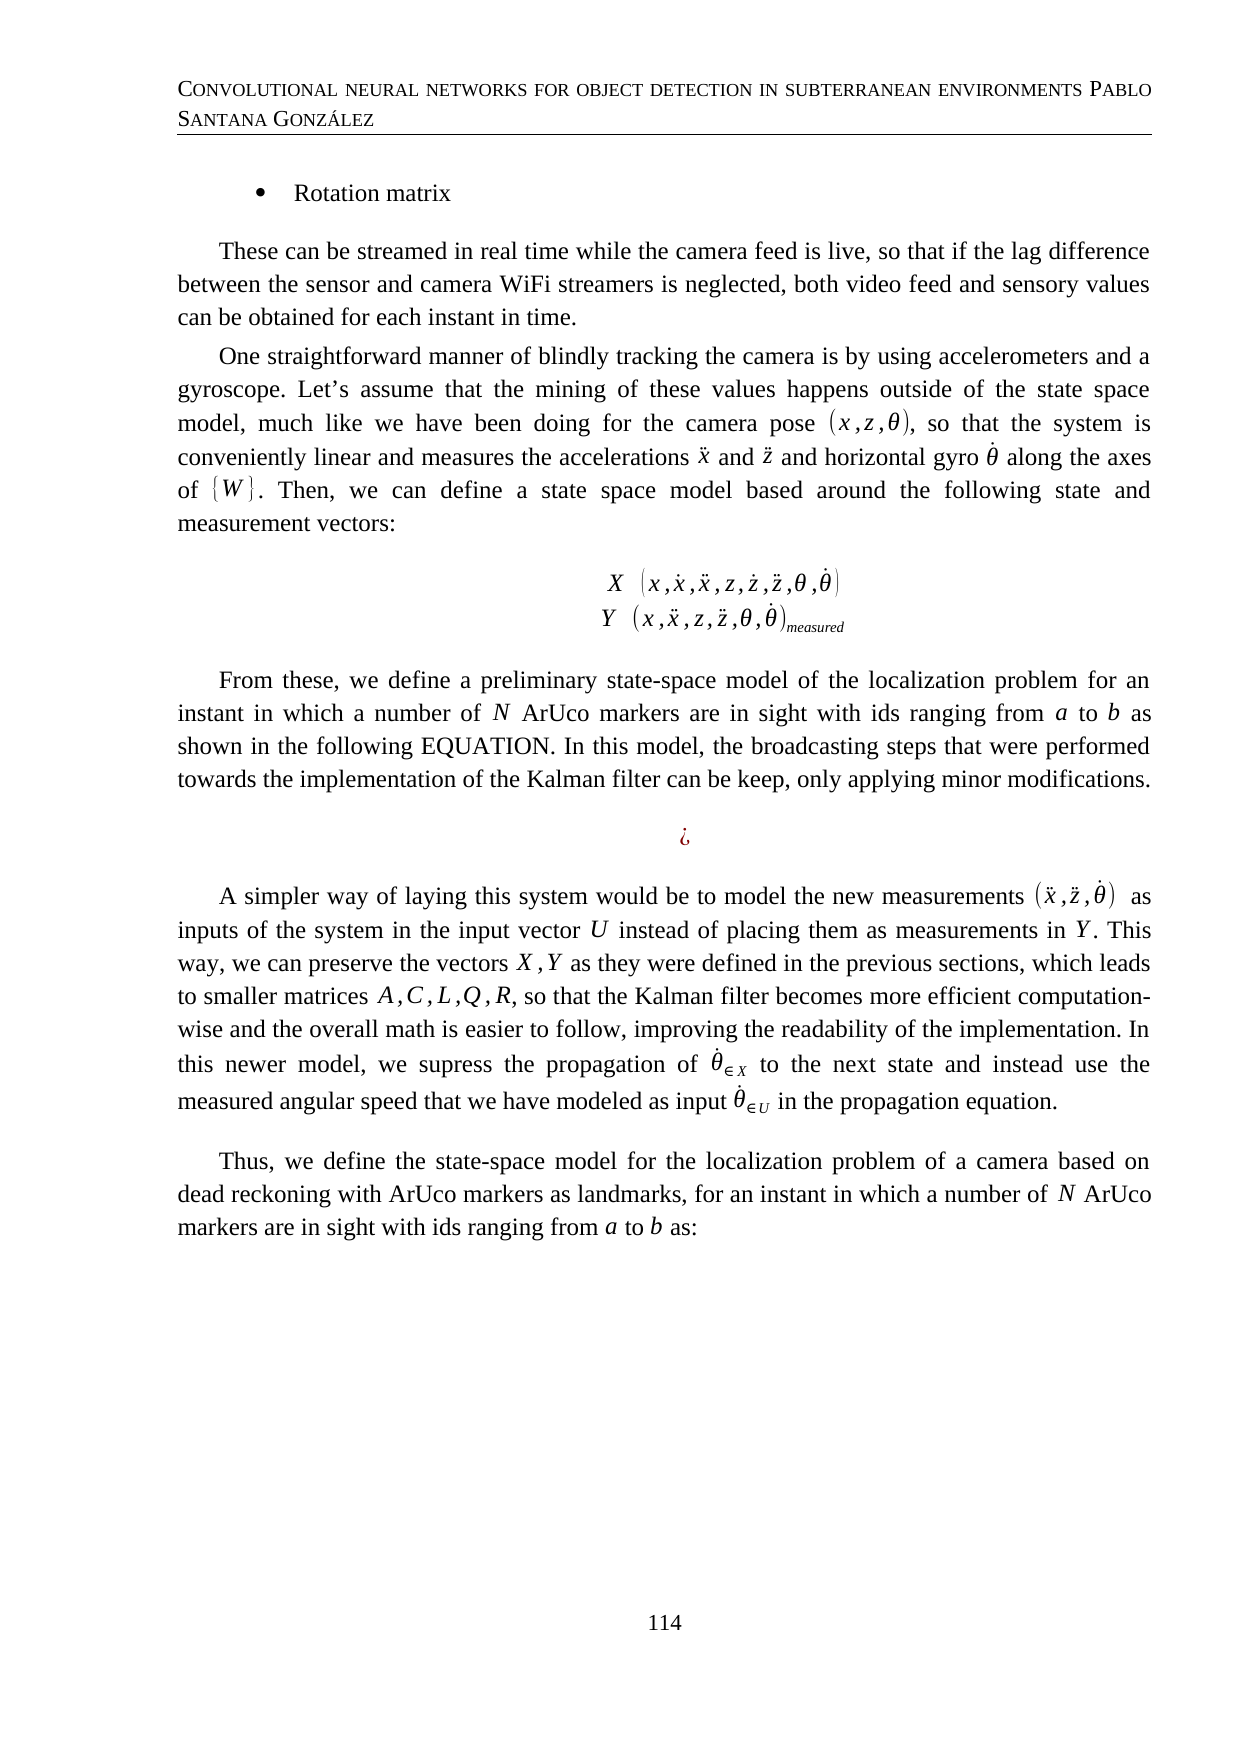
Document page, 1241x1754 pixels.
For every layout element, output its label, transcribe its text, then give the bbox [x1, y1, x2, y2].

text From these, we define a preliminary state-space model of the localization problem for an instant in which a number of ArUco markers are in sight with ids ranging from to as shown in the following EQUATION. In this model, the broadcasting steps that were performed towards the implementation of the Kalman filter can be keep, only applying minor modifications. [177, 665, 1152, 793]
list Rotation matrix [256, 178, 1152, 207]
text A simpler way of laying this system would be to model the new measurements as inputs of the system in the input vector instead of placing them as measurements in . This way, we can preserve the vectors as they were defined in the previous sections, which leads to smaller matrices , so that the Kalman filter becomes more efficient computation-wise and the overall math is easier to follow, improving the readability of the implementation. In this newer model, we supress the propagation of to the next state and instead use the measured angular speed that we have modeled as input in the propagation equation. [177, 880, 1152, 1117]
text These can be streamed in real time while the camera feed is live, so that if the lag difference between the sensor and camera WiFi streamers is neglected, both video feed and sensory values can be obtained for each instant in time. [177, 236, 1152, 331]
text One straightforward manner of blindly tracking the camera is by using accelerometers and a gyroscope. Let’s assume that the mining of these values happens outside of the state space model, much like we have been doing for the camera pose , so that the system is conveniently linear and measures the accelerations and and horizontal gyro along the axes of . Then, we can define a state space model based around the following state and measurement vectors: [177, 341, 1152, 537]
text Thus, we define the state-space model for the localization problem of a camera based on dead reckoning with ArUco markers as landmarks, for an instant in which a number of ArUco markers are in sight with ids ranging from to as: [177, 1146, 1152, 1241]
